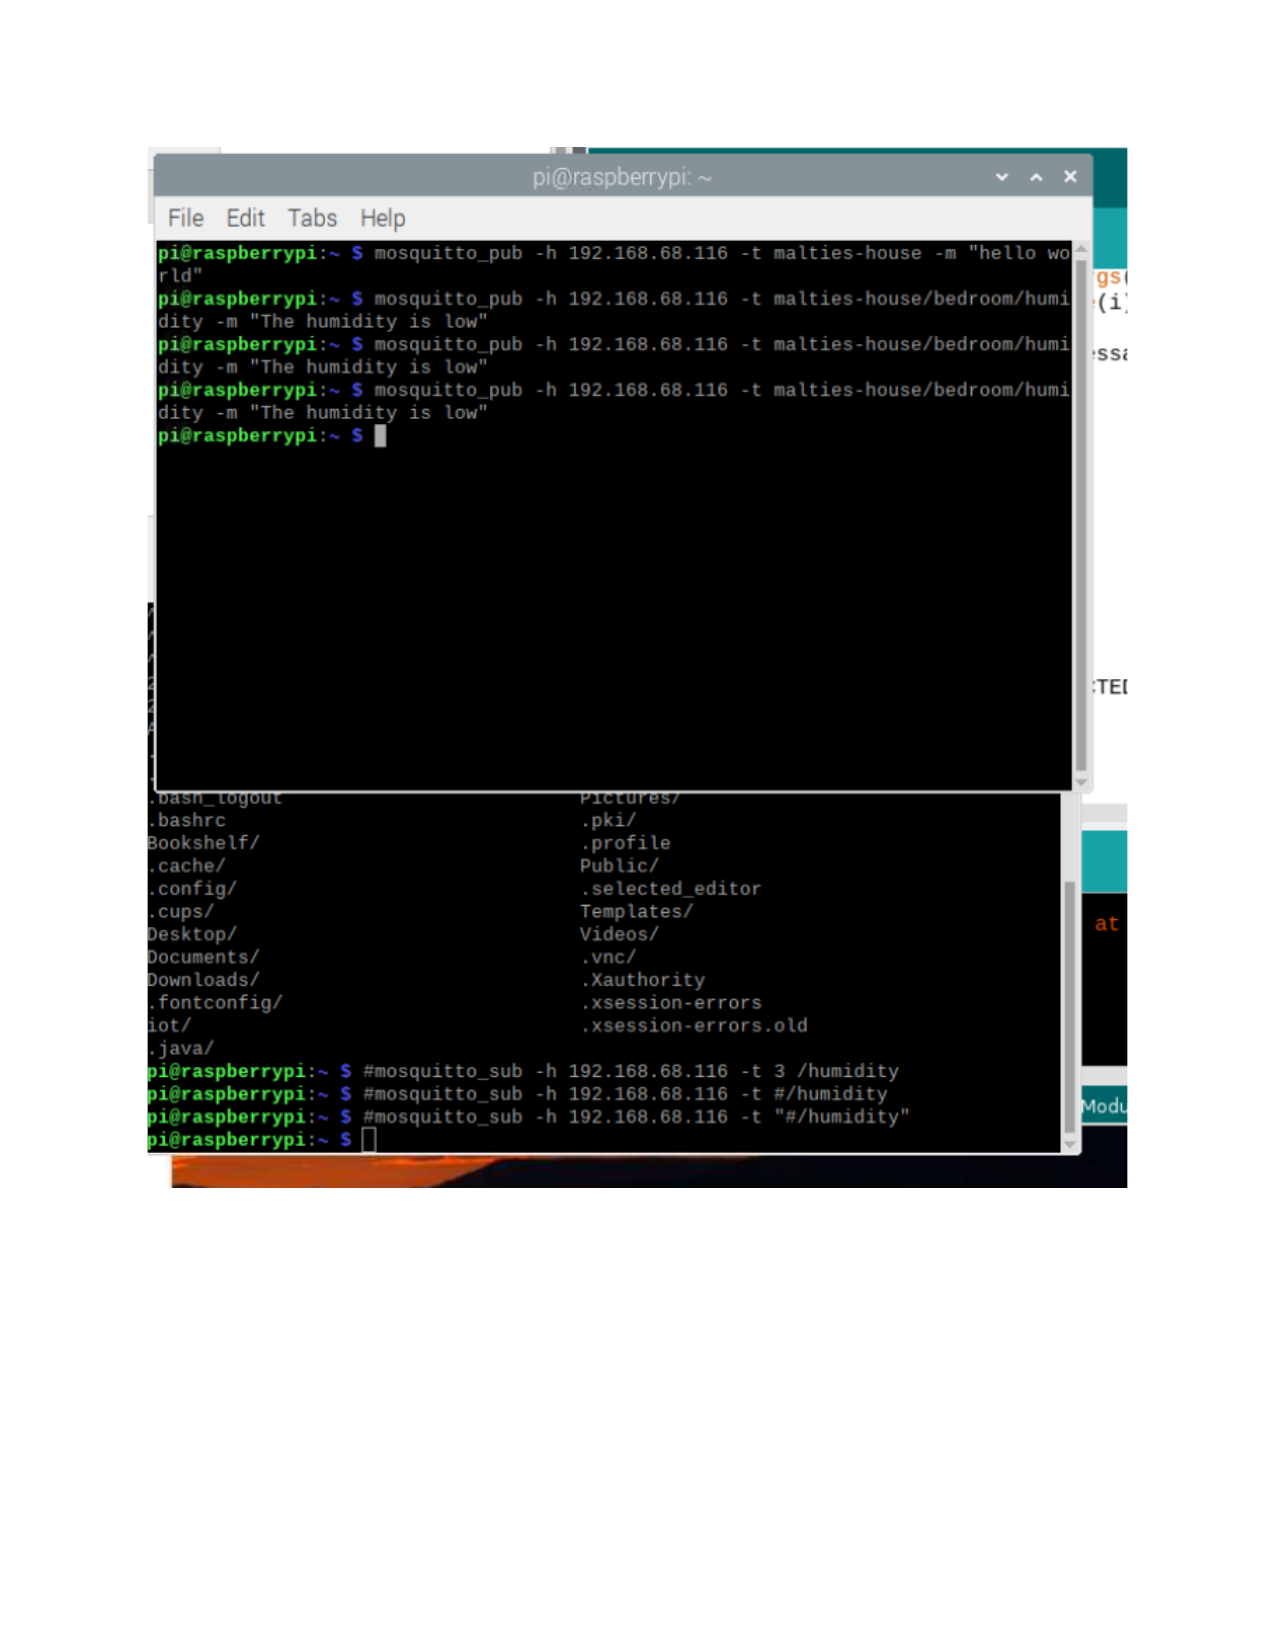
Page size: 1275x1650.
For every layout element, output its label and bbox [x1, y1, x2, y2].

picture [147, 147, 1128, 1188]
